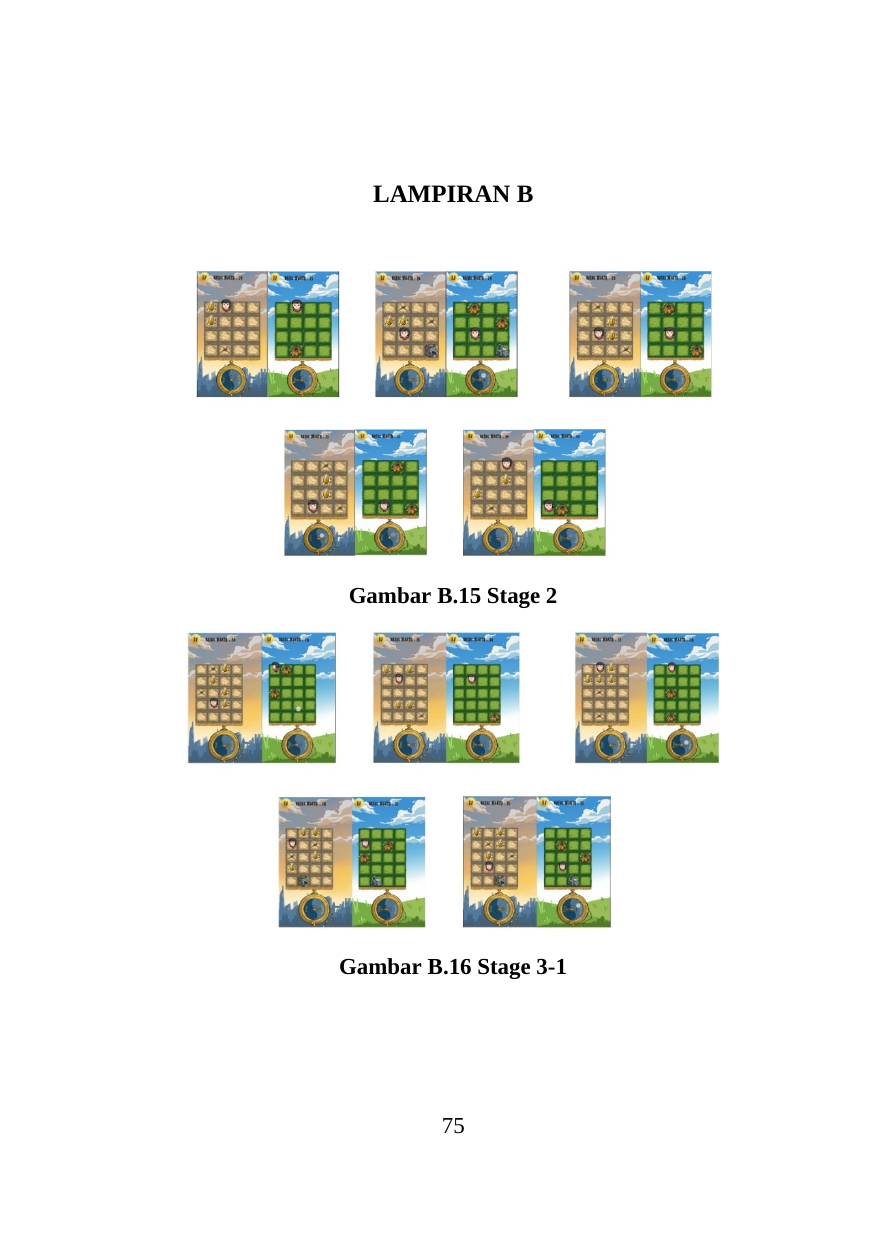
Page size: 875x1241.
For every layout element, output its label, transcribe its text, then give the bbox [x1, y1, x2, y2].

picture [190, 263, 716, 558]
picture [185, 629, 721, 929]
subtitle LAMPIRAN B [150, 179, 756, 208]
